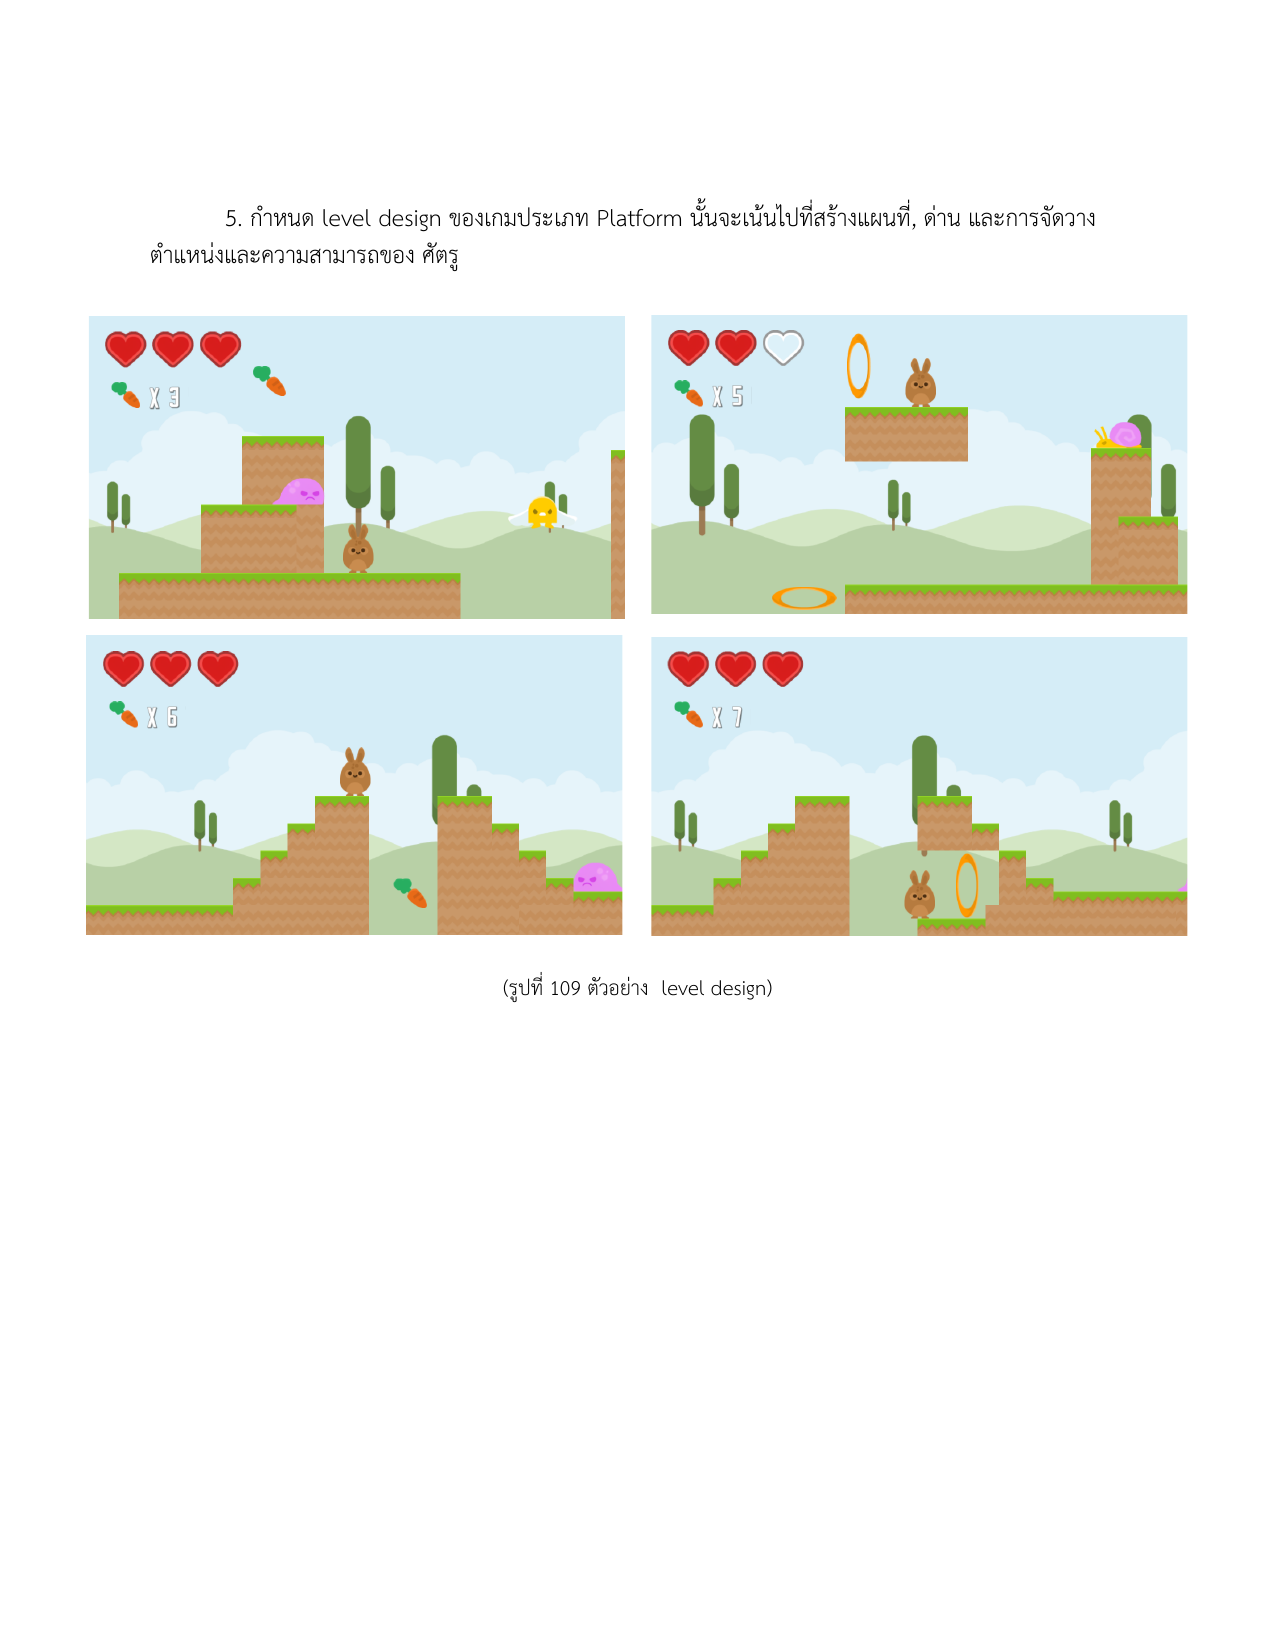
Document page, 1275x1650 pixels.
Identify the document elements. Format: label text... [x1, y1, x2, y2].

picture [88, 316, 625, 619]
picture [651, 637, 1188, 936]
picture [651, 315, 1188, 614]
picture [86, 635, 623, 935]
text 5. กำหนด level design ของเกมประเภท Platform นั้นจะเน้นไปที่สร้างแผนที่, ด่าน และการจัดวางตำแหน่งและความสามารถของ ศัตรู [150, 197, 1125, 272]
